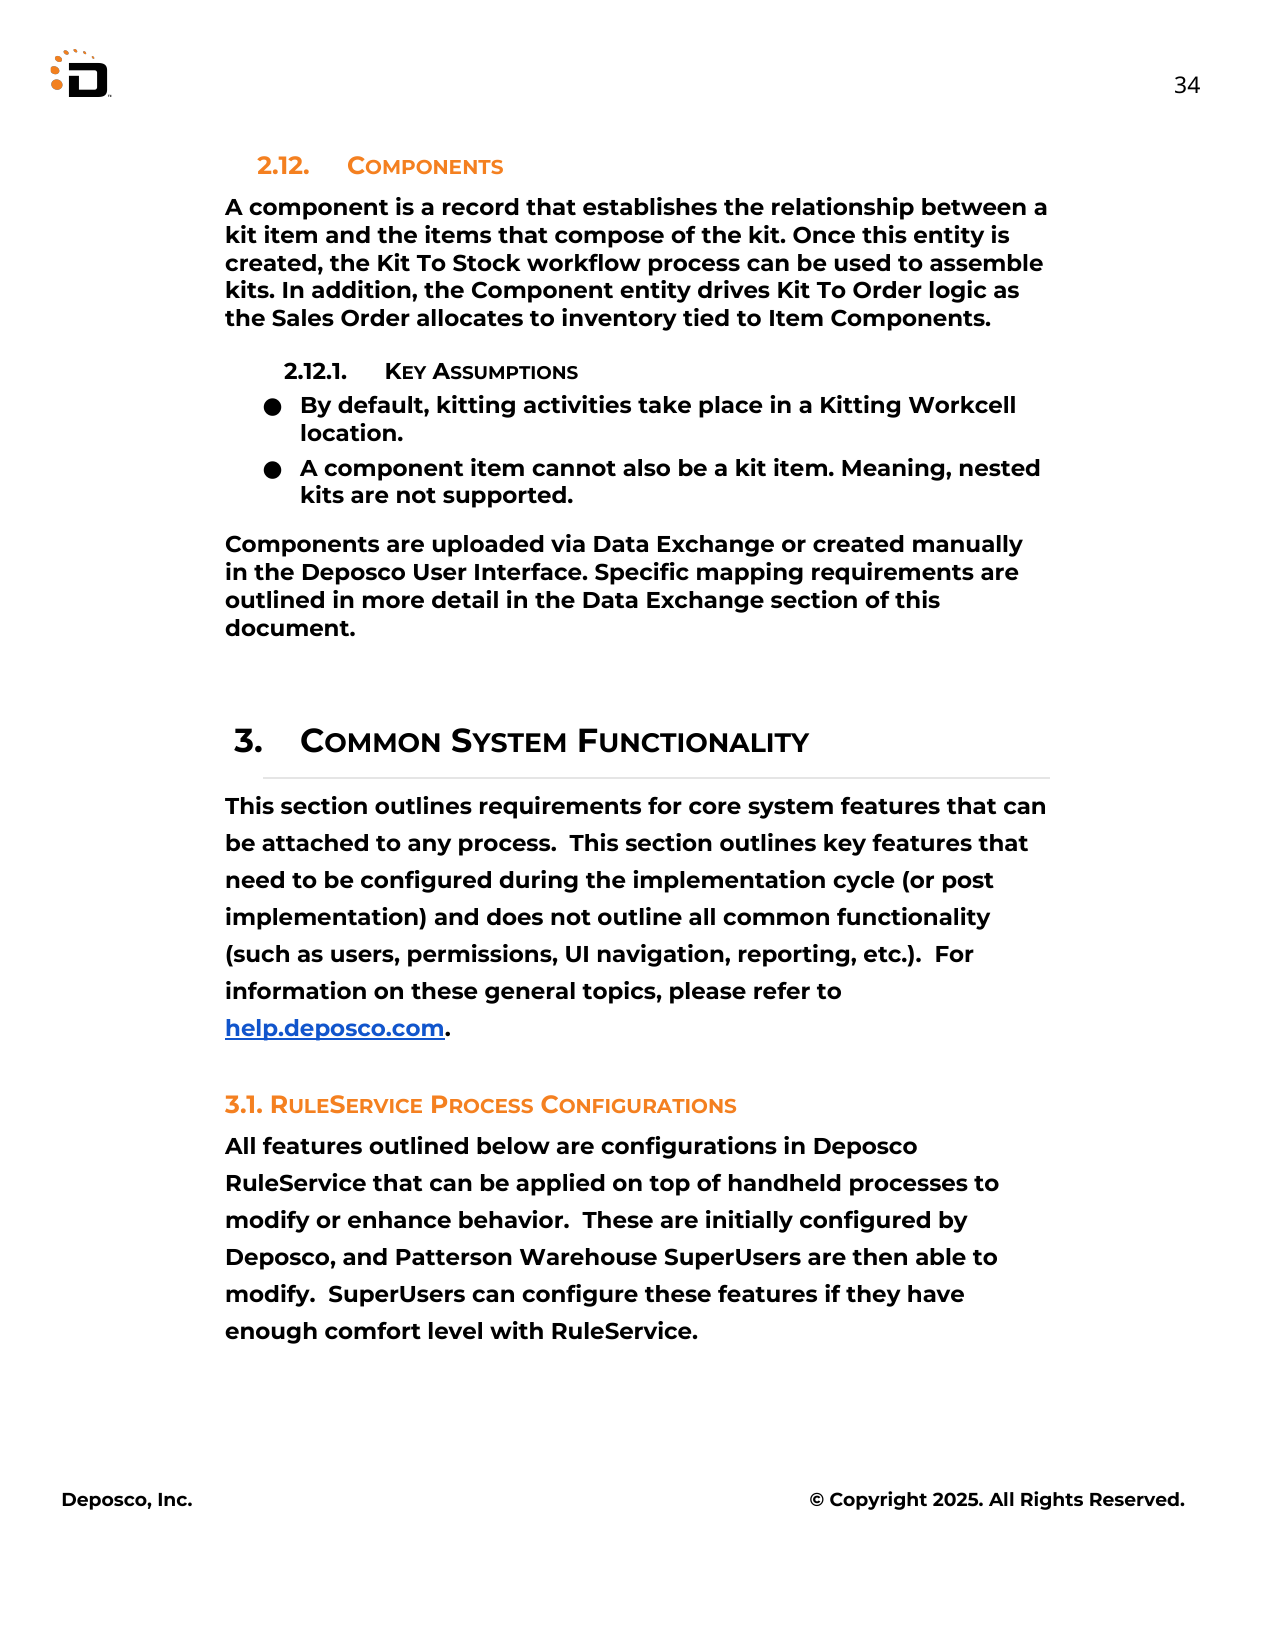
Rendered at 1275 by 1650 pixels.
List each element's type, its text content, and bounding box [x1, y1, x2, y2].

list By default, kitting activities take place in a Kitting Workcell location. [262, 392, 1050, 448]
text This section outlines requirements for core system features that can be attached to any process. This section outlines key features that need to be configured during the implementation cycle (or post implementation) and does not outline all common functionality (such as users, permissions, UI navigation, reporting, etc.). For information on these general topics, please refer to help.deposco.com. [225, 792, 1050, 1042]
subtitle 3.1. RuleService Process Configurations [225, 1089, 1050, 1119]
picture [50, 49, 112, 97]
subtitle Common System Functionality [262, 720, 1050, 779]
subtitle Key Assumptions [347, 358, 1050, 386]
text Components are uploaded via Data Exchange or created manually in the Deposco User Interface. Specific mapping requirements are outlined in more detail in the Data Exchange section of this document. [225, 531, 1050, 642]
text All features outlined below are configurations in Deposco RuleService that can be applied on top of handheld processes to modify or enhance behavior. These are initially configured by Deposco, and Patterson Warehouse SuperUsers are then able to modify. SuperUsers can configure these features if they have enough comfort level with RuleService. [225, 1132, 1050, 1345]
list A component item cannot also be a kit item. Meaning, nested kits are not supported. [262, 454, 1050, 510]
subtitle Components [309, 150, 1050, 181]
